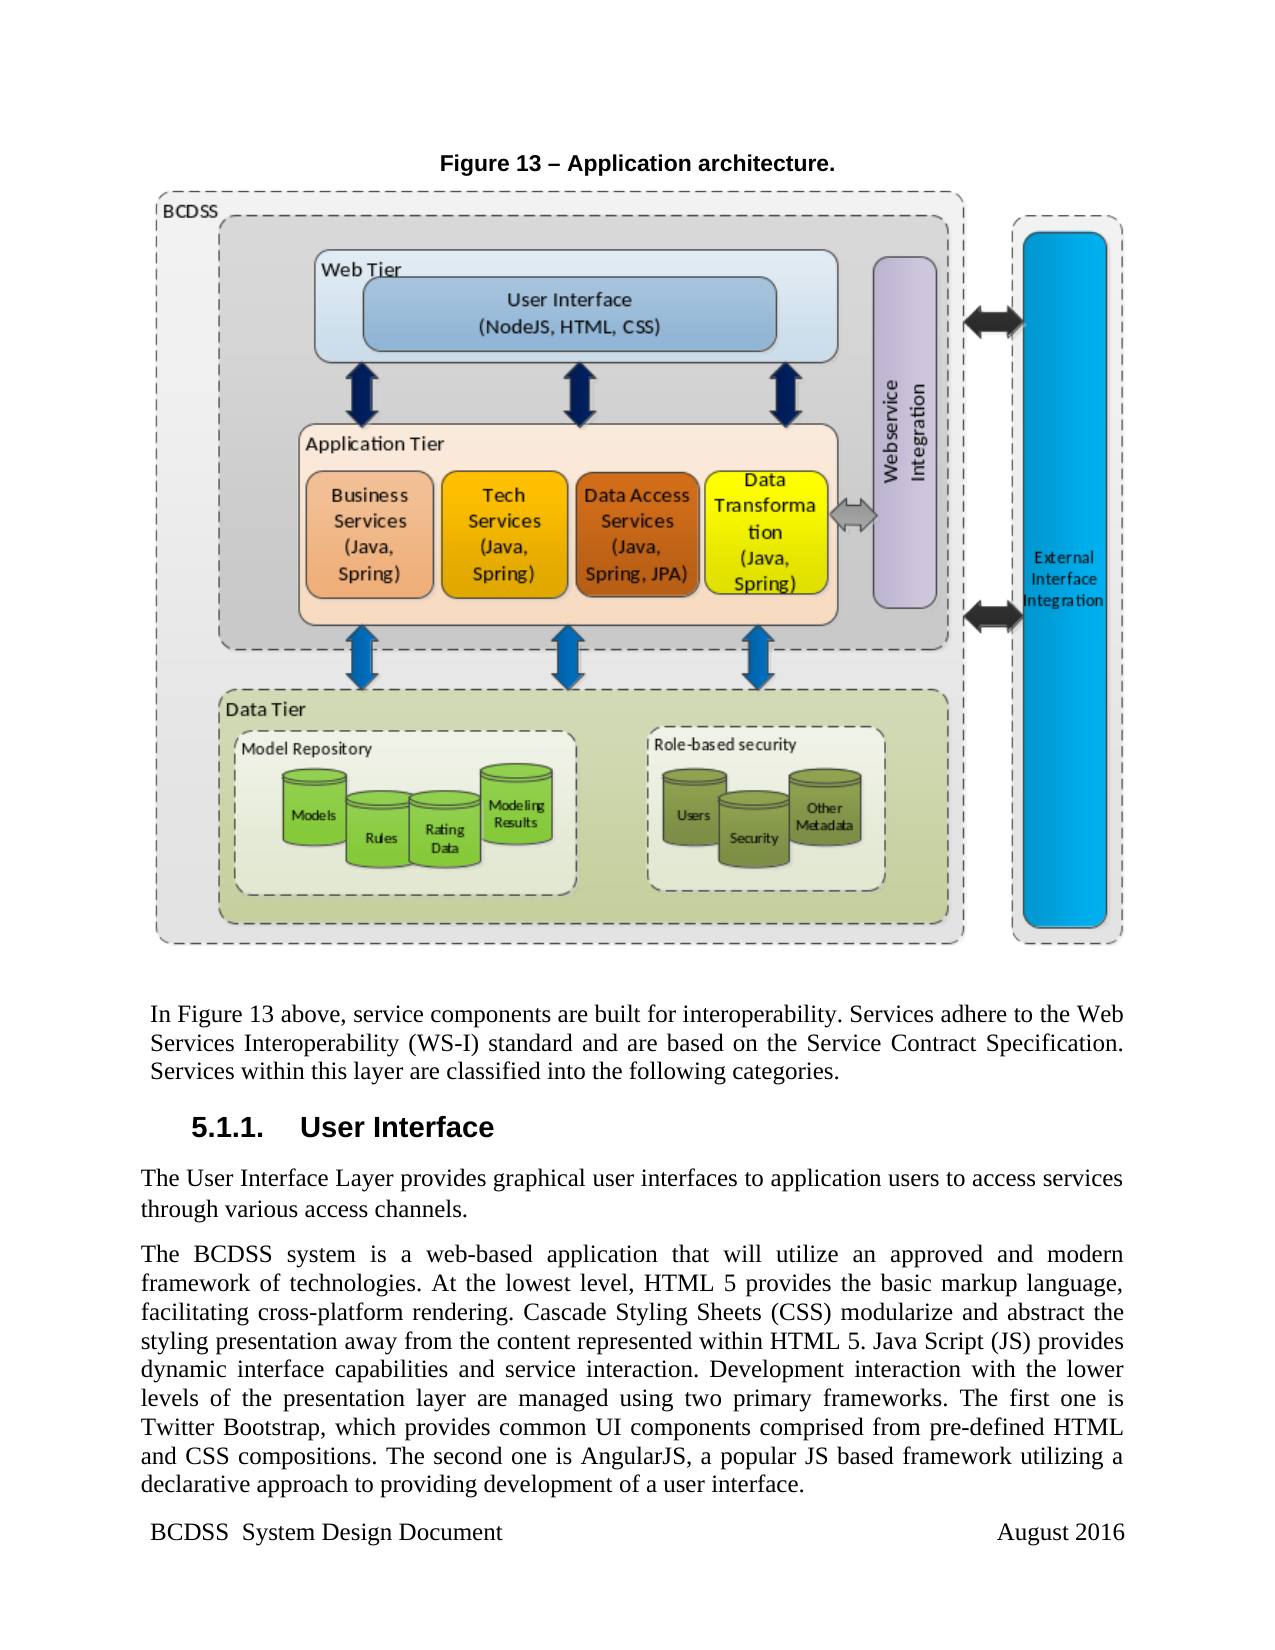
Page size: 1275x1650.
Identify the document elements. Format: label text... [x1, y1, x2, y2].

subtitle User Interface [191, 1110, 1125, 1144]
text Figure 13 – Application architecture. [150, 150, 1125, 176]
text The BCDSS system is a web-based application that will utilize an approved and modern framework of technologies. At the lowest level, HTML 5 provides the basic markup language, facilitating cross-platform rendering. Cascade Styling Sheets (CSS) modularize and abstract the styling presentation away from the content represented within HTML 5. Java Script (JS) provides dynamic interface capabilities and service interaction. Development interaction with the lower levels of the presentation layer are managed using two primary frameworks. The first one is Twitter Bootstrap, which provides common UI components comprised from pre-defined HTML and CSS compositions. The second one is AngularJS, a popular JS based framework utilizing a declarative approach to providing development of a user interface. [141, 1239, 1125, 1498]
text The User Interface Layer provides graphical user interfaces to application users to access services through various access channels. [141, 1160, 1125, 1223]
text In Figure 13 above, service components are built for interoperability. Services adhere to the Web Services Interoperability (WS-I) standard and are based on the Service Contract Specification. Services within this layer are classified into the following categories. [150, 999, 1125, 1085]
